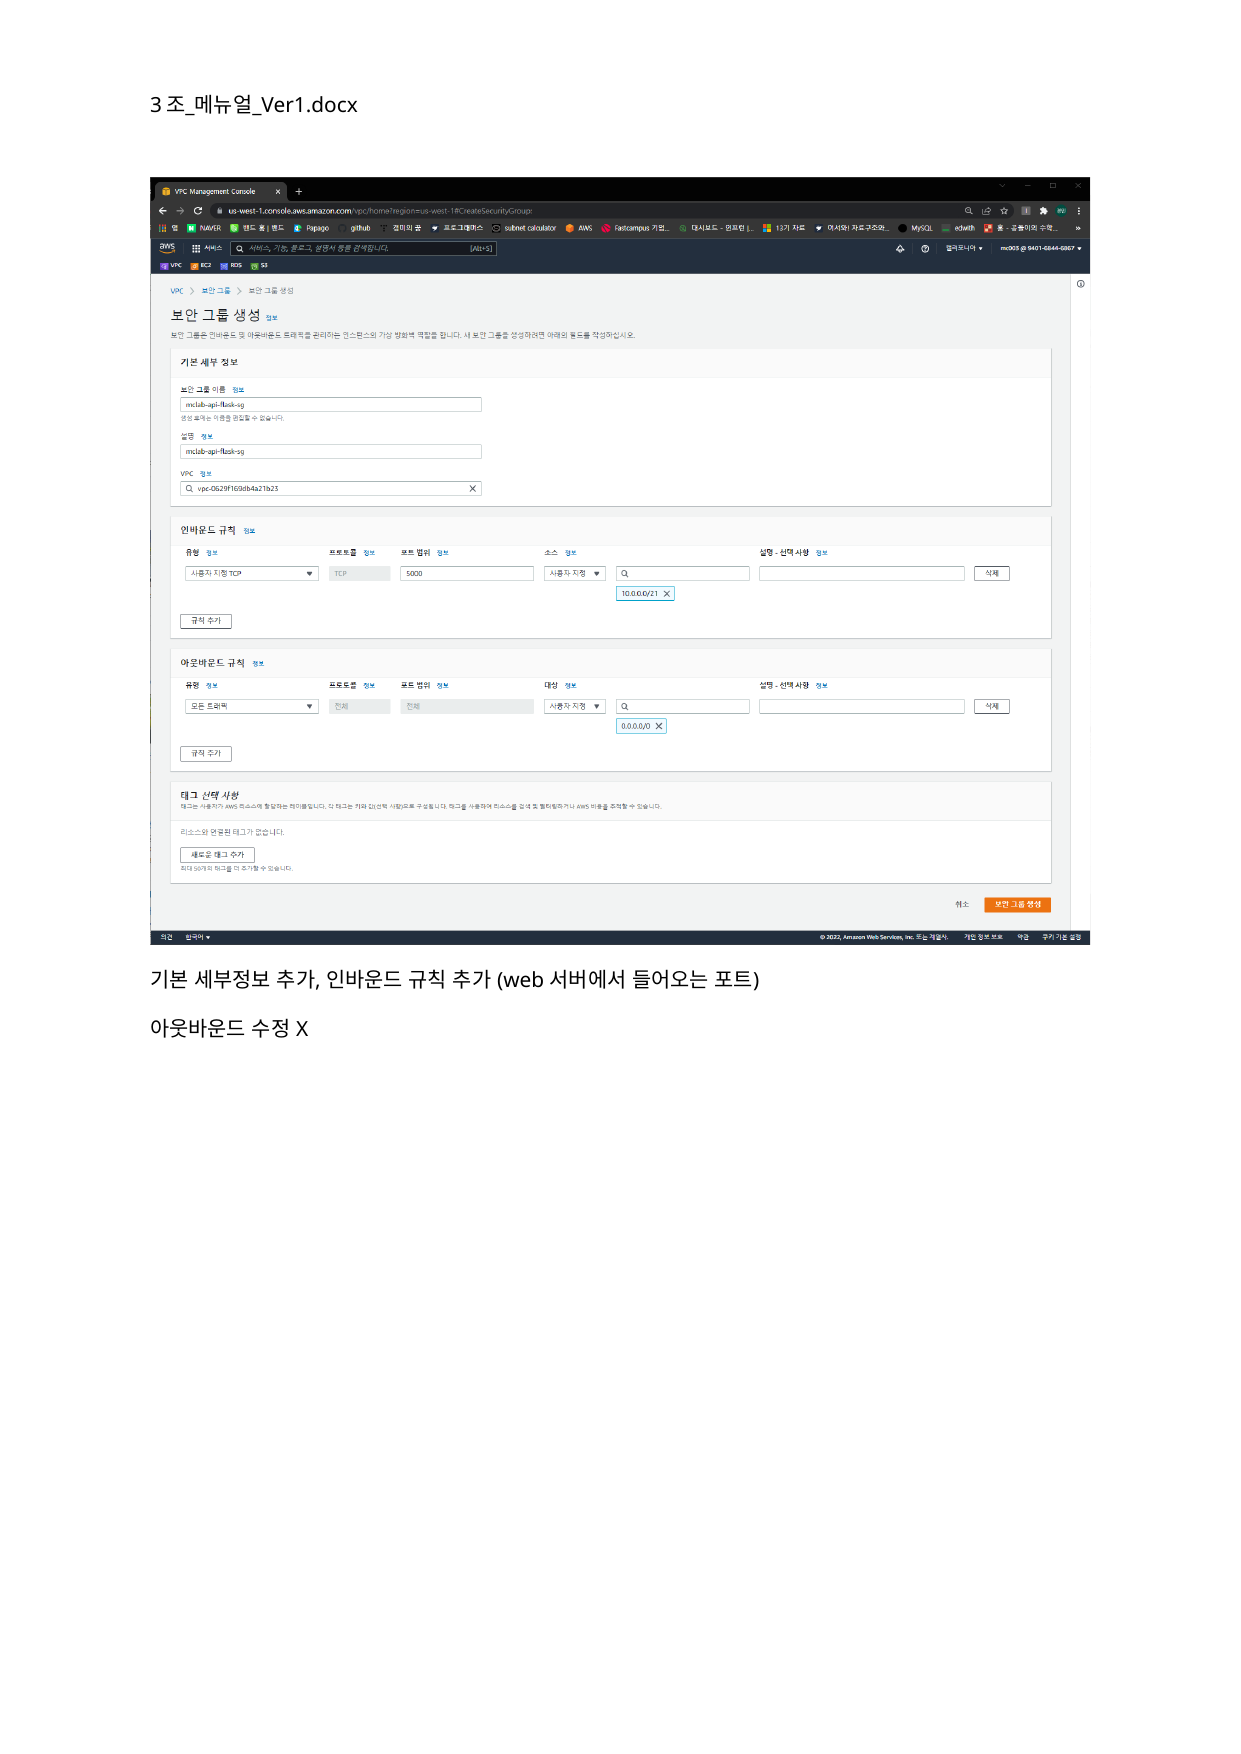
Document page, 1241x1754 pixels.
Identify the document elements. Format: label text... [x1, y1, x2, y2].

text 아웃바운드 수정 X [150, 1012, 1090, 1043]
text 기본 세부정보 추가, 인바운드 규칙 추가 (web 서버에서 들어오는 포트) [150, 963, 1090, 993]
picture [150, 177, 1091, 945]
